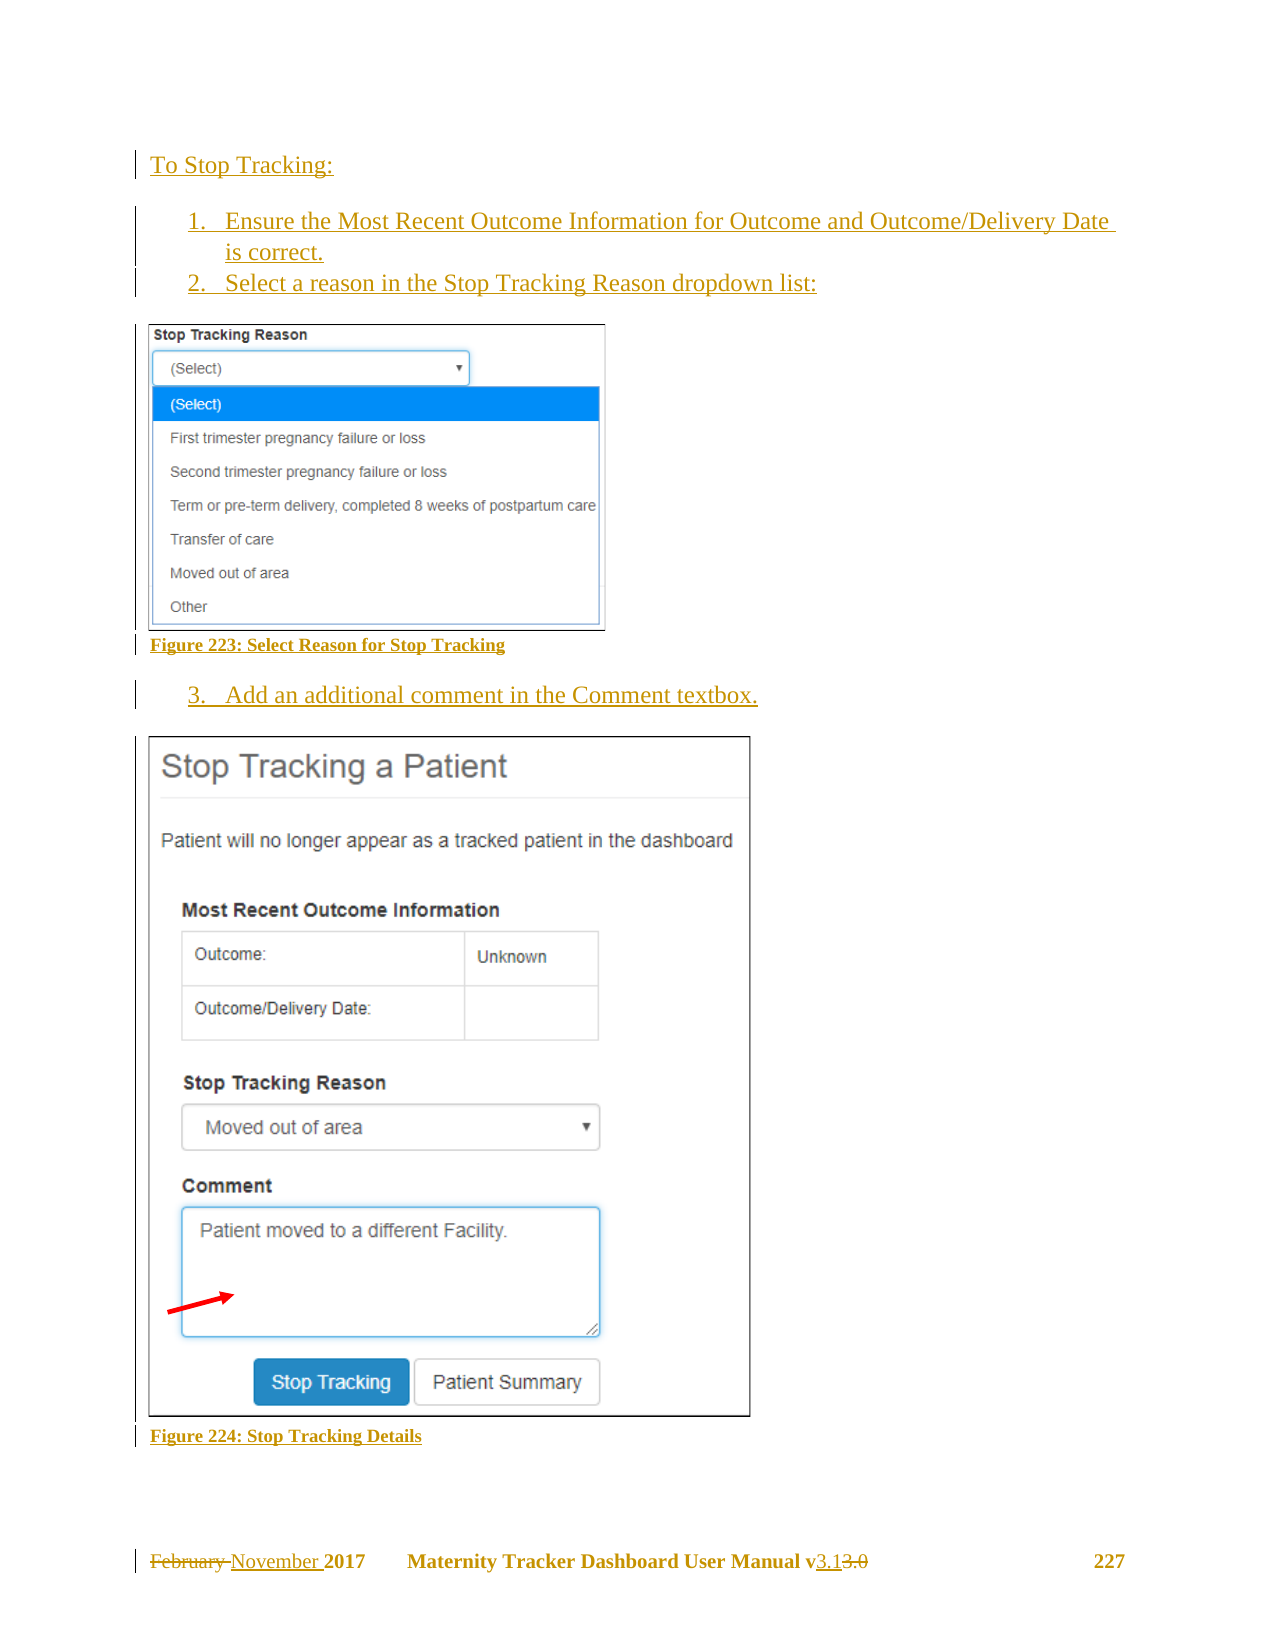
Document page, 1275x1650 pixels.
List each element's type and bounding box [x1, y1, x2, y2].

picture [148, 736, 751, 1417]
picture [148, 324, 606, 631]
